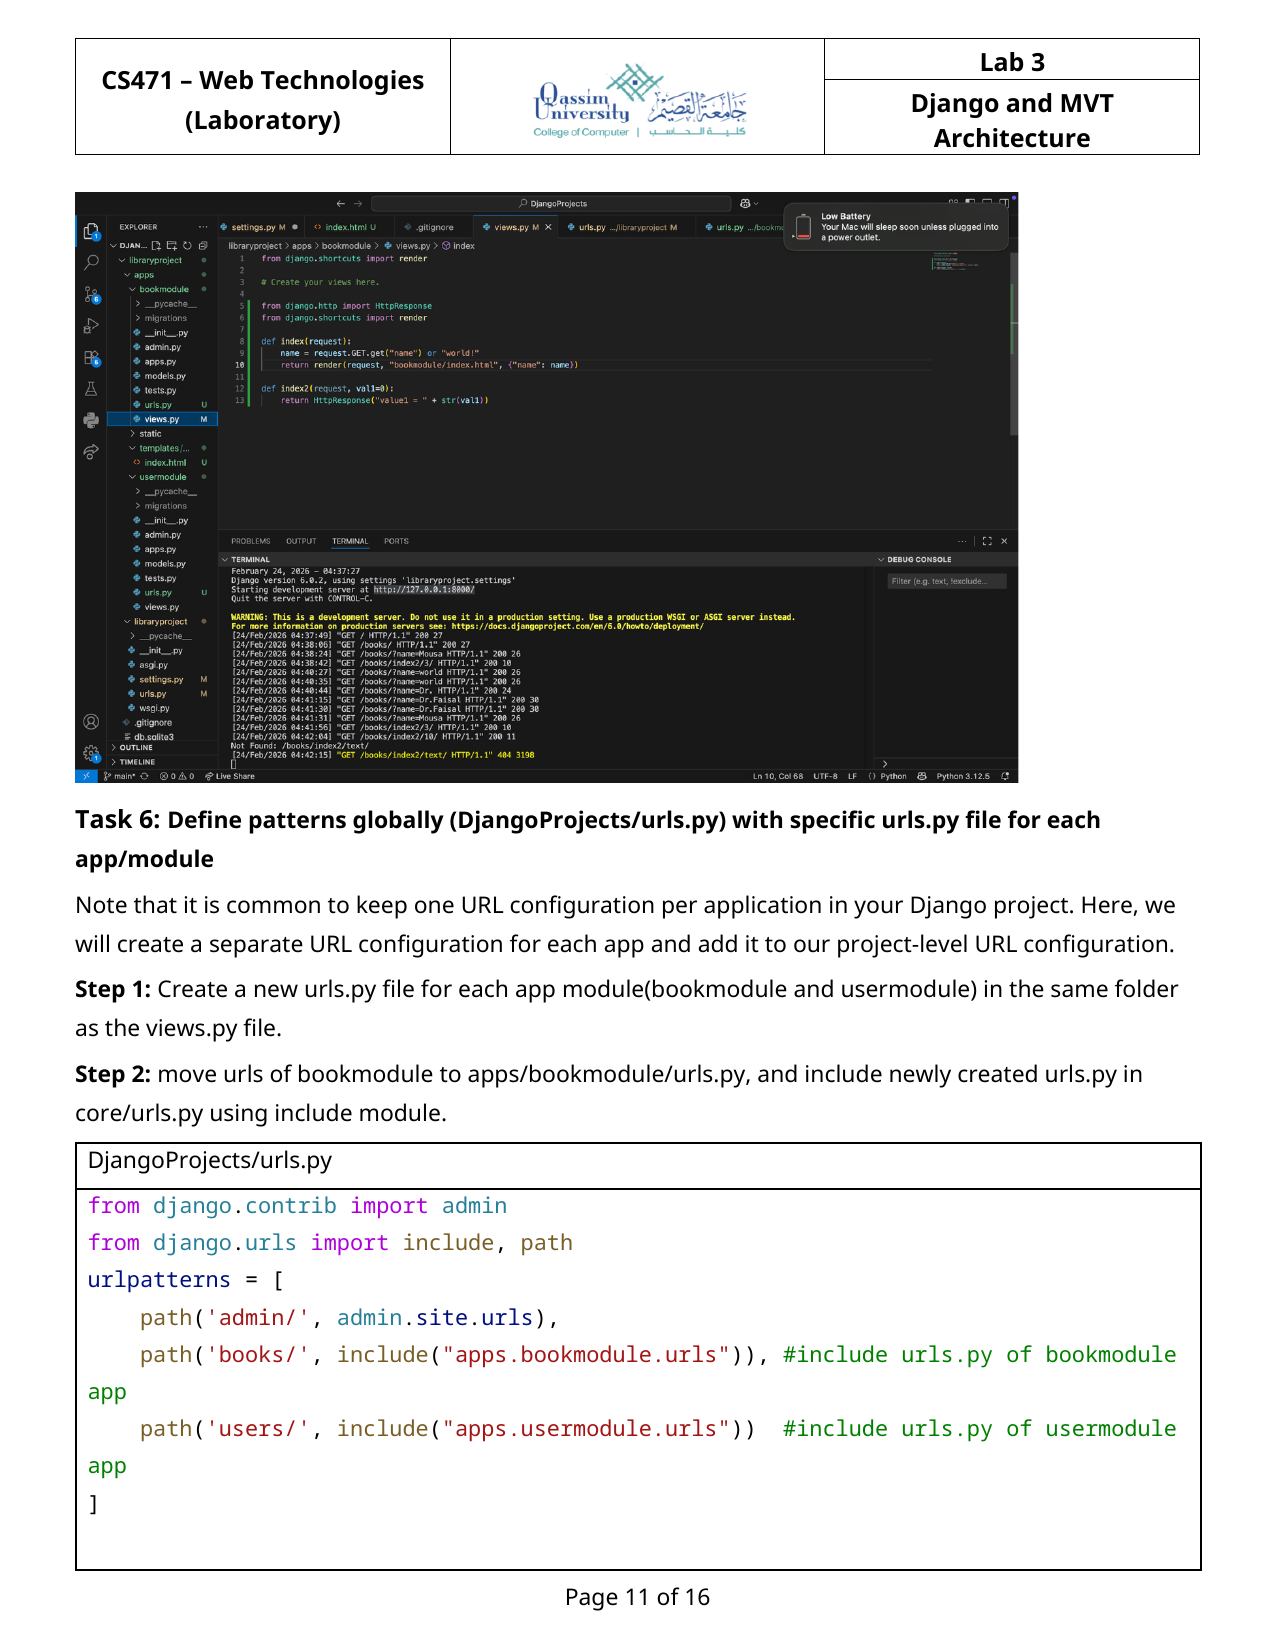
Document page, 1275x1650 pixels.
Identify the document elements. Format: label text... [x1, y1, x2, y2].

table_cell from django.contrib import admin from django.urls import include, path urlpatterns = [ path('admin/', admin.site.urls), path('books/', include("apps.bookmodule.urls")), #include urls.py of bookmodule app path('users/', include("apps.usermodule.urls")) #include urls.py of usermodule app ] [77, 1190, 1200, 1569]
text Note that it is common to keep one URL configuration per application in your Django project. Here, we will create a separate URL configuration for each app and add it to our project-level URL configuration. [75, 889, 1200, 959]
text Step 1: Create a new urls.py file for each app module(bookmodule and usermodule) in the same folder as the views.py file. [75, 973, 1200, 1043]
picture [75, 192, 1019, 783]
table_header DjangoProjects/urls.py [77, 1144, 1200, 1188]
text Step 2: move urls of bookmodule to apps/bookmodule/urls.py, and include newly created urls.py in core/urls.py using include module. [75, 1057, 1200, 1128]
text Task 6: Define patterns globally (DjangoProjects/urls.py) with specific urls.py file for each app/module [75, 802, 1200, 875]
picture [524, 52, 751, 147]
